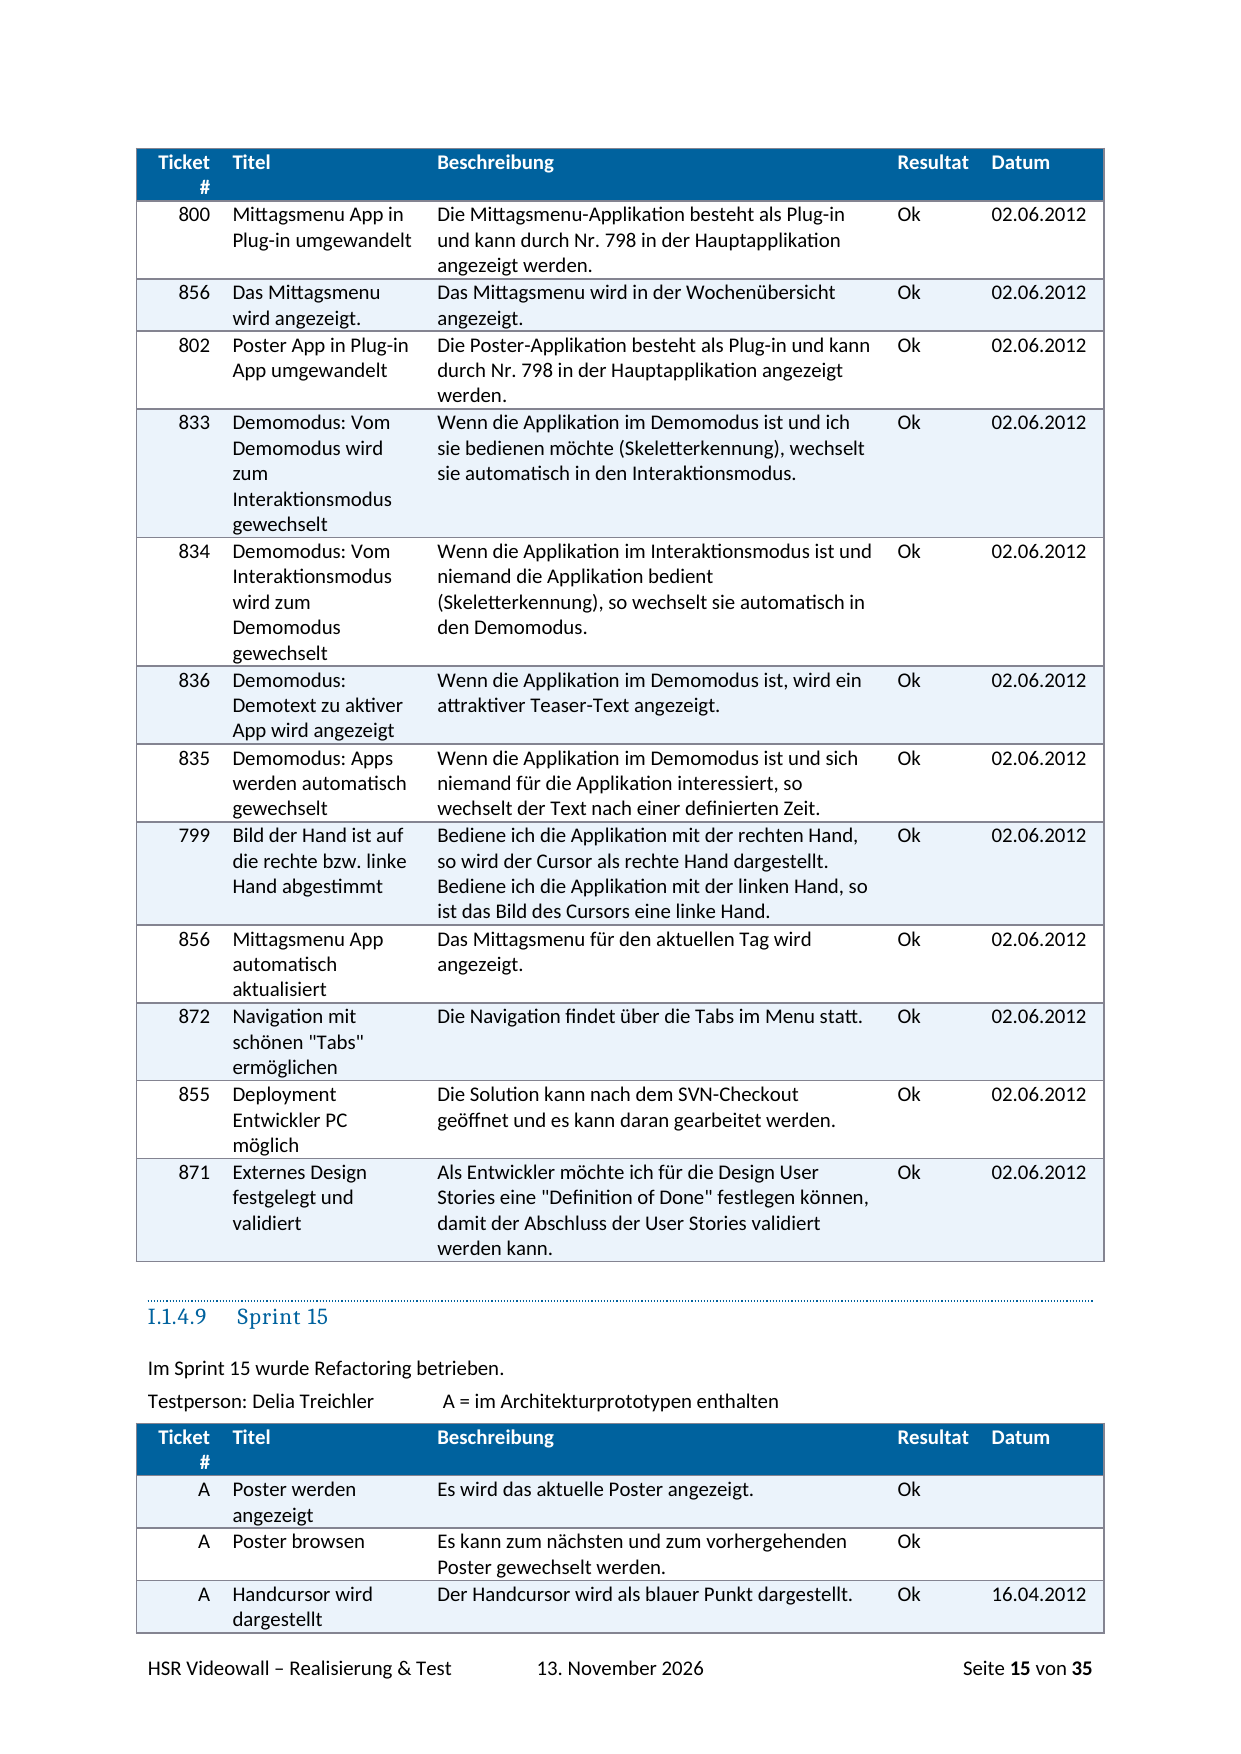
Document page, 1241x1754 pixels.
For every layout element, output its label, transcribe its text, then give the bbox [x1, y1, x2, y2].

table_cell A [137, 1476, 221, 1527]
table_cell Handcursor wird dargestellt [221, 1581, 426, 1632]
table_header Beschreibung [426, 149, 886, 200]
table_cell 02.06.2012 [980, 745, 1103, 821]
table_cell Externes Design festgelegt und validiert [221, 1159, 426, 1261]
table_cell Demomodus: Demotext zu aktiver App wird angezeigt [221, 667, 426, 743]
table_cell Demomodus: Vom Interaktionsmodus wird zum Demomodus gewechselt [221, 538, 426, 665]
table_cell 872 [137, 1004, 221, 1080]
table_cell Die Solution kann nach dem SVN-Checkout geöffnet und es kann daran gearbeitet werden. [426, 1081, 886, 1158]
table_cell Die Poster-Applikation besteht als Plug-in und kann durch Nr. 798 in der Hauptapplikation angezeigt werden. [426, 332, 886, 408]
table_cell Wenn die Applikation im Demomodus ist, wird ein attraktiver Teaser-Text angezeigt. [426, 667, 886, 743]
table_cell Poster App in Plug-in App umgewandelt [221, 332, 426, 408]
table_cell Bediene ich die Applikation mit der rechten Hand, so wird der Cursor als rechte Hand dargestellt. Bediene ich die Applikation mit der linken Hand, so ist das Bild des Cursors eine linke Hand. [426, 823, 886, 924]
table_cell Poster werden angezeigt [221, 1476, 426, 1527]
table_cell 02.06.2012 [980, 926, 1103, 1002]
table_cell Als Entwickler möchte ich für die Design User Stories eine "Definition of Done" festlegen können, damit der Abschluss der User Stories validiert werden kann. [426, 1159, 886, 1261]
table_cell A [137, 1529, 221, 1579]
table_cell Bild der Hand ist auf die rechte bzw. linke Hand abgestimmt [221, 823, 426, 924]
table_header Titel [221, 149, 426, 200]
text Testperson: Delia Treichler A = im Architekturprototypen enthalten [148, 1389, 1093, 1414]
table_header Datum [980, 1424, 1103, 1475]
table_cell 02.06.2012 [980, 410, 1103, 537]
table_cell Ok [886, 1529, 980, 1579]
table_cell 800 [137, 202, 221, 278]
table_header Datum [980, 149, 1103, 200]
table_cell 833 [137, 410, 221, 537]
table_cell 02.06.2012 [980, 1004, 1103, 1080]
table_header Resultat [886, 149, 980, 200]
table_header Beschreibung [426, 1424, 886, 1475]
table_cell 02.06.2012 [980, 538, 1103, 665]
table_cell A [137, 1581, 221, 1632]
table_cell 02.06.2012 [980, 1159, 1103, 1261]
table_cell Das Mittagsmenu für den aktuellen Tag wird angezeigt. [426, 926, 886, 1002]
table_header Titel [221, 1424, 426, 1475]
table_cell 799 [137, 823, 221, 924]
table_cell Ok [886, 1476, 980, 1527]
table_cell 856 [137, 280, 221, 330]
table_cell Wenn die Applikation im Demomodus ist und ich sie bedienen möchte (Skeletterkennung), wechselt sie automatisch in den Interaktionsmodus. [426, 410, 886, 537]
table_cell Ok [886, 926, 980, 1002]
table_cell Ok [886, 745, 980, 821]
table_cell Ok [886, 280, 980, 330]
table_cell Die Navigation findet über die Tabs im Menu statt. [426, 1004, 886, 1080]
table_cell 802 [137, 332, 221, 408]
table_cell Es wird das aktuelle Poster angezeigt. [426, 1476, 886, 1527]
table_cell 02.06.2012 [980, 667, 1103, 743]
table_cell Ok [886, 410, 980, 537]
table_header Ticket# [137, 1424, 221, 1475]
table_cell Das Mittagsmenu wird in der Wochenübersicht angezeigt. [426, 280, 886, 330]
table_cell 855 [137, 1081, 221, 1158]
table_cell Demomodus: Vom Demomodus wird zum Interaktionsmodus gewechselt [221, 410, 426, 537]
table_cell 02.06.2012 [980, 202, 1103, 278]
table_cell Es kann zum nächsten und zum vorhergehenden Poster gewechselt werden. [426, 1529, 886, 1579]
table_cell 835 [137, 745, 221, 821]
table_cell Ok [886, 823, 980, 924]
subtitle Sprint 15 [148, 1300, 1093, 1330]
table_cell Ok [886, 1159, 980, 1261]
table_cell Mittagsmenu App automatisch aktualisiert [221, 926, 426, 1002]
table_header Ticket# [137, 149, 221, 200]
table_cell Das Mittagsmenu wird angezeigt. [221, 280, 426, 330]
table_cell Navigation mit schönen "Tabs" ermöglichen [221, 1004, 426, 1080]
table_cell Deployment Entwickler PC möglich [221, 1081, 426, 1158]
table_cell Ok [886, 332, 980, 408]
table_cell Ok [886, 1081, 980, 1158]
table_cell Poster browsen [221, 1529, 426, 1579]
table_cell 02.06.2012 [980, 1081, 1103, 1158]
table_cell Mittagsmenu App in Plug-in umgewandelt [221, 202, 426, 278]
table_cell Ok [886, 1581, 980, 1632]
table_header Resultat [886, 1424, 980, 1475]
table_cell Ok [886, 1004, 980, 1080]
table_cell Ok [886, 202, 980, 278]
table_cell [980, 1476, 1103, 1527]
table_cell Wenn die Applikation im Interaktionsmodus ist und niemand die Applikation bedient (Skeletterkennung), so wechselt sie automatisch in den Demomodus. [426, 538, 886, 665]
table_cell 02.06.2012 [980, 823, 1103, 924]
table_cell Der Handcursor wird als blauer Punkt dargestellt. [426, 1581, 886, 1632]
table_cell 871 [137, 1159, 221, 1261]
table_cell Ok [886, 538, 980, 665]
table_cell 836 [137, 667, 221, 743]
table_cell 16.04.2012 [980, 1581, 1103, 1632]
table_cell Wenn die Applikation im Demomodus ist und sich niemand für die Applikation interessiert, so wechselt der Text nach einer definierten Zeit. [426, 745, 886, 821]
table_cell 834 [137, 538, 221, 665]
table_cell Demomodus: Apps werden automatisch gewechselt [221, 745, 426, 821]
table_cell Ok [886, 667, 980, 743]
table_cell 856 [137, 926, 221, 1002]
table_cell [980, 1529, 1103, 1579]
table_cell 02.06.2012 [980, 332, 1103, 408]
table_cell Die Mittagsmenu-Applikation besteht als Plug-in und kann durch Nr. 798 in der Hauptapplikation angezeigt werden. [426, 202, 886, 278]
table_cell 02.06.2012 [980, 280, 1103, 330]
text Im Sprint 15 wurde Refactoring betrieben. [148, 1355, 1093, 1380]
